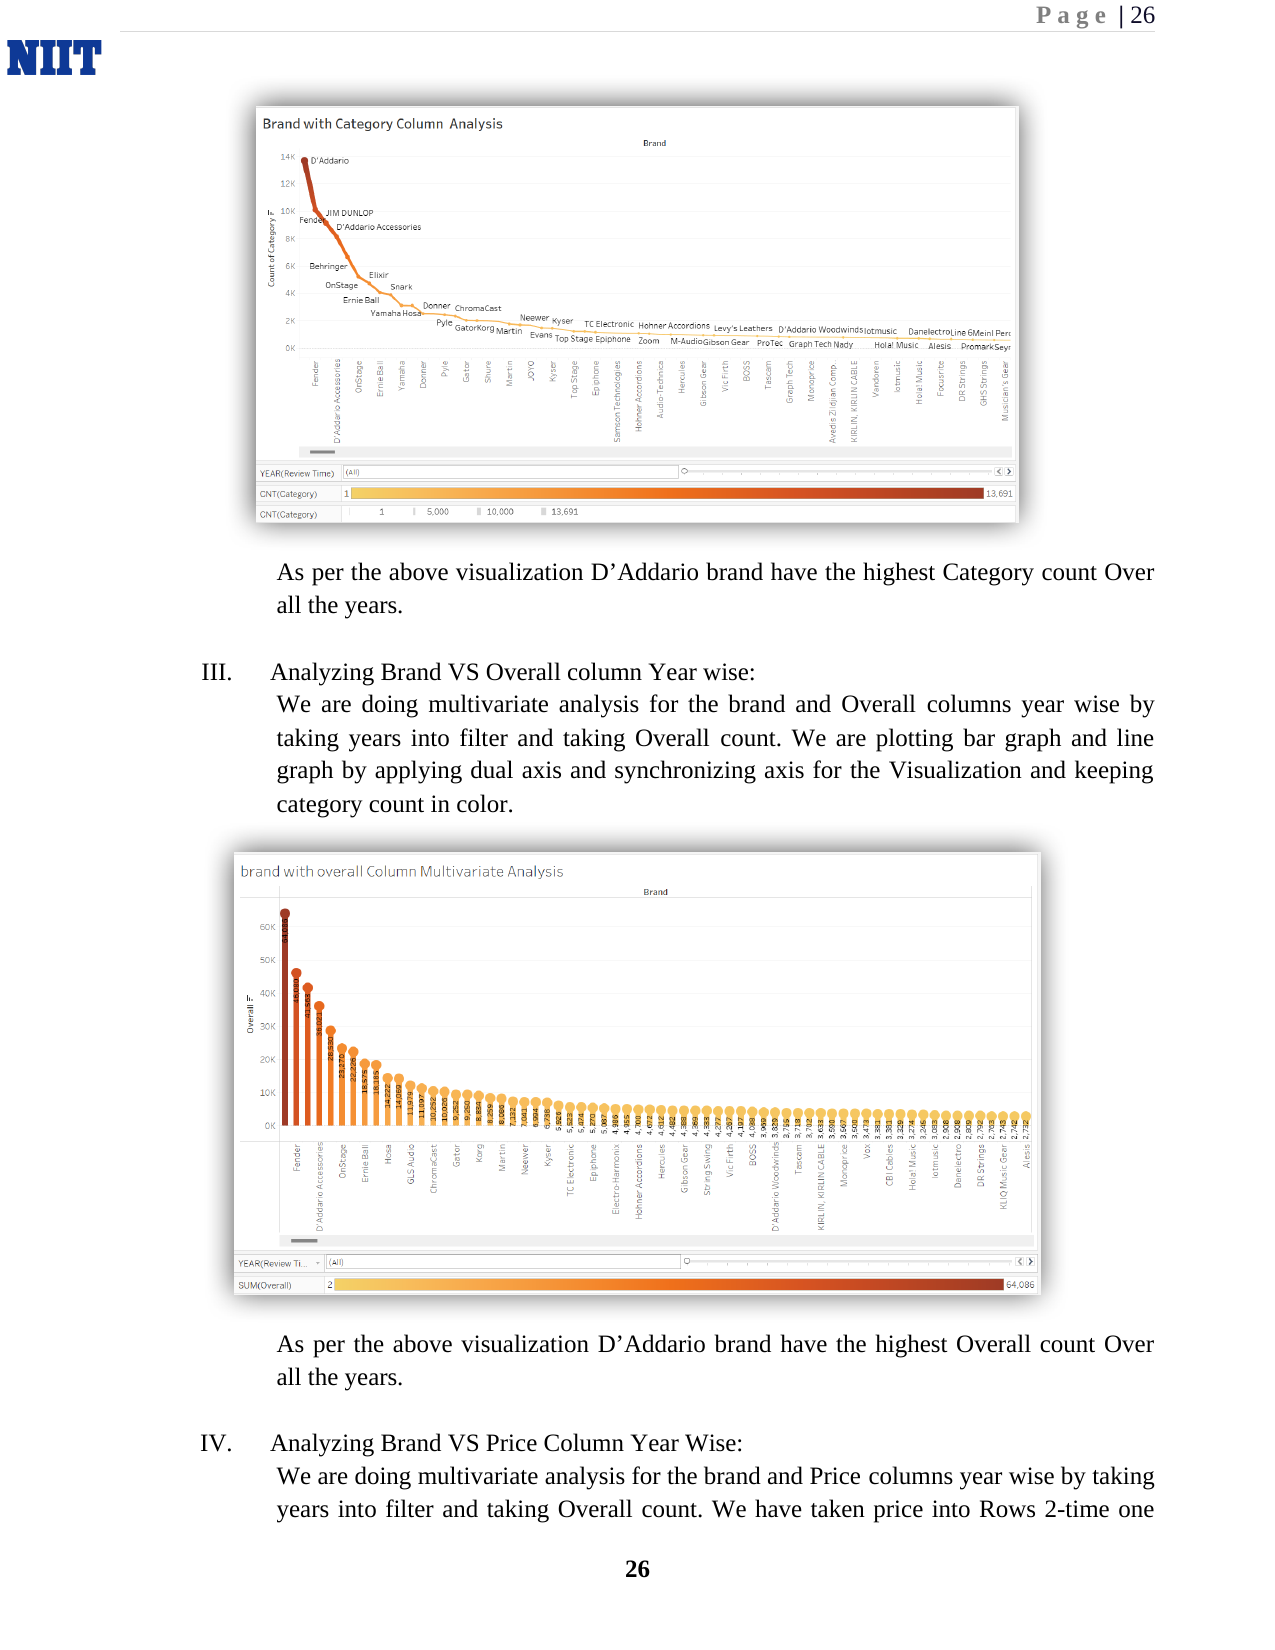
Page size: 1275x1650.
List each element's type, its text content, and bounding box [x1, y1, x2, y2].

text As per the above visualization D’Addario brand have the highest Overall count Over all the years. [276, 1329, 1155, 1391]
picture [234, 852, 1041, 1295]
picture [7, 40, 102, 75]
picture [256, 106, 1019, 523]
text As per the above visualization D’Addario brand have the highest Category count Over all the years. [276, 557, 1155, 619]
text We are doing multivariate analysis for the brand and Overall columns year wise by taking years into filter and taking Overall count. We are plotting bar graph and line graph by applying dual axis and synchronizing axis for the Visualization and keeping category count in color. [276, 689, 1155, 817]
list Analyzing Brand VS Overall column Year wise: [232, 657, 1155, 685]
list Analyzing Brand VS Price Column Year Wise: [232, 1428, 1155, 1457]
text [276, 1461, 1155, 1523]
